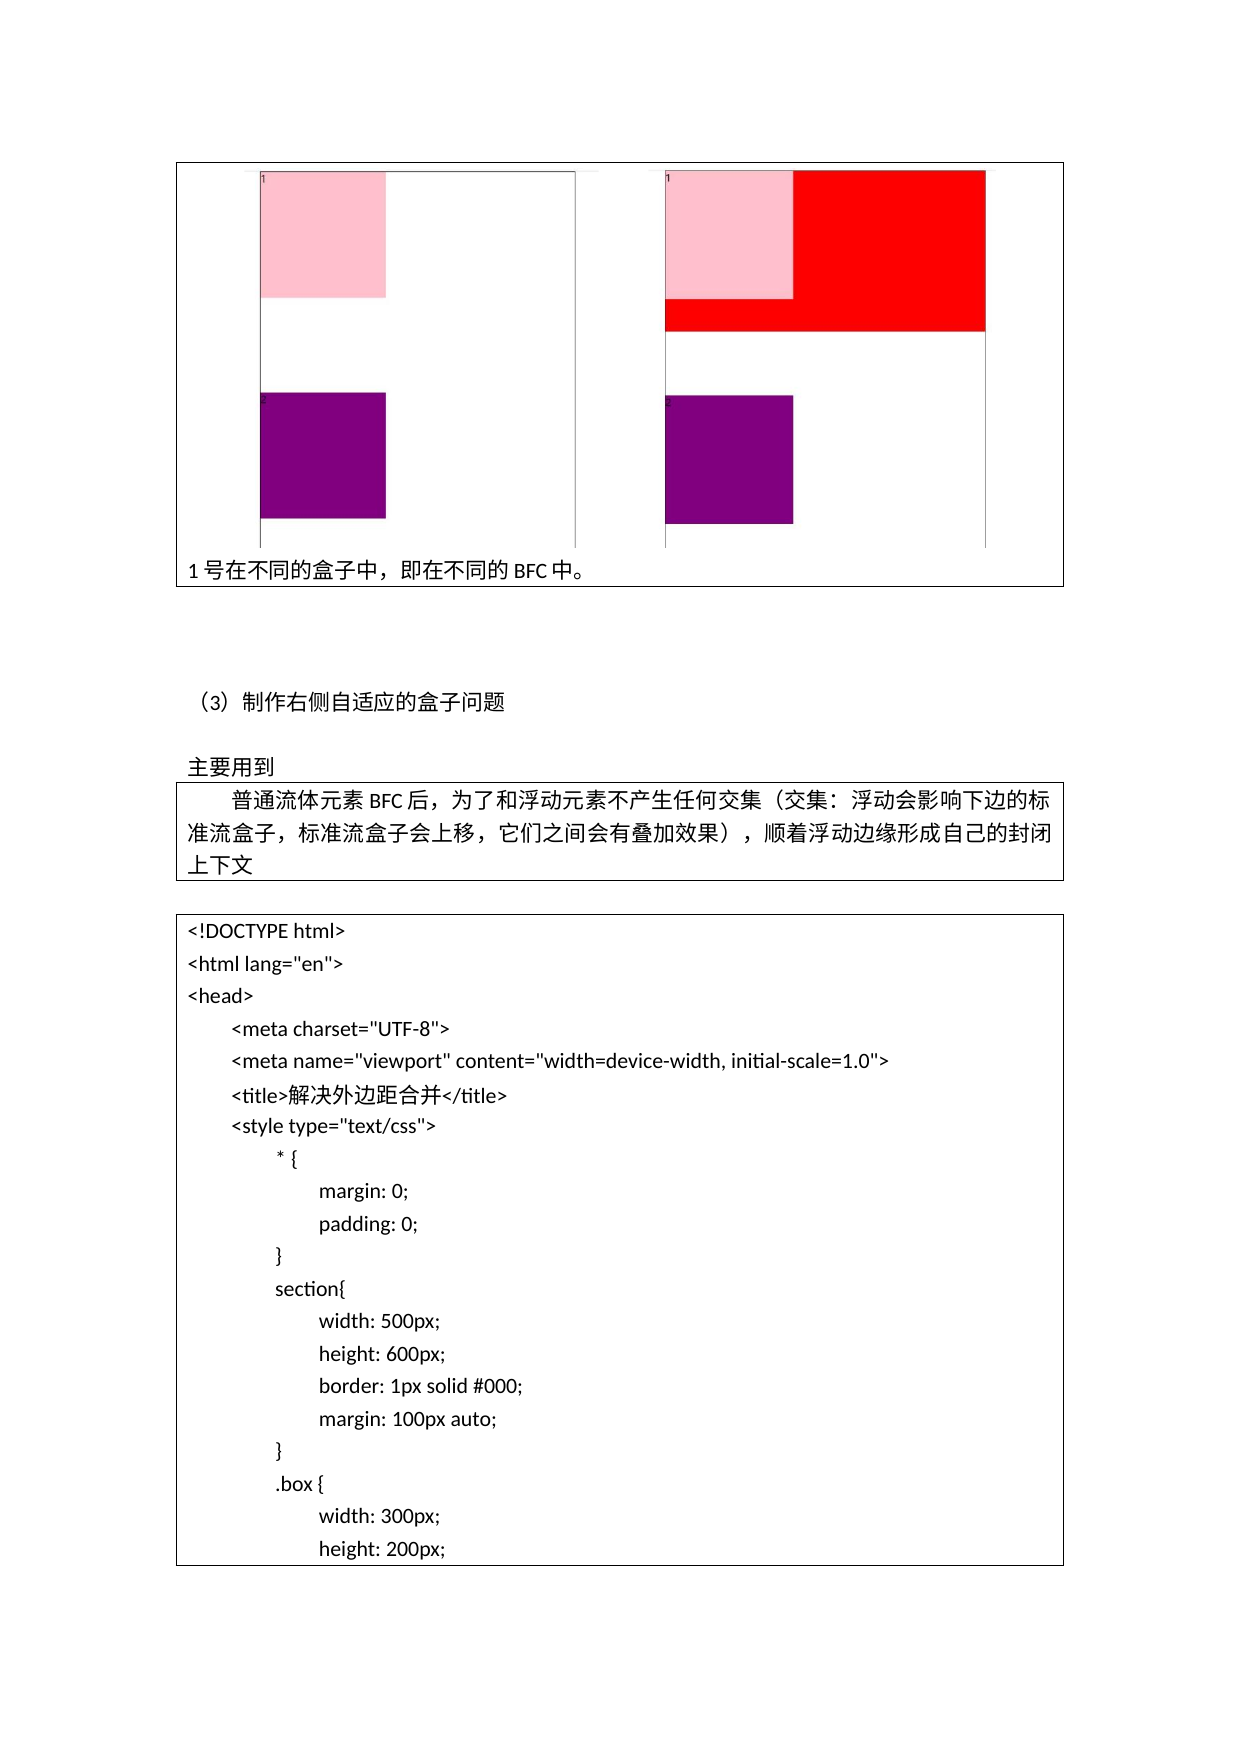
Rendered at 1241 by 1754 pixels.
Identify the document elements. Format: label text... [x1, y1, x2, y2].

text （3）制作右侧自适应的盒子问题 [187, 684, 1053, 717]
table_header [177, 915, 1063, 1565]
picture [648, 168, 996, 548]
text 主要用到 [187, 749, 1053, 782]
picture [244, 168, 599, 548]
table_cell 1号在不同的盒子中，即在不同的BFC中。 [177, 163, 1063, 586]
table_header 普通流体元素BFC后，为了和浮动元素不产生任何交集（交集：浮动会影响下边的标准流盒子，标准流盒子会上移，它们之间会有叠加效果），顺着浮动边缘形成自己的封闭上下文 [177, 783, 1063, 880]
